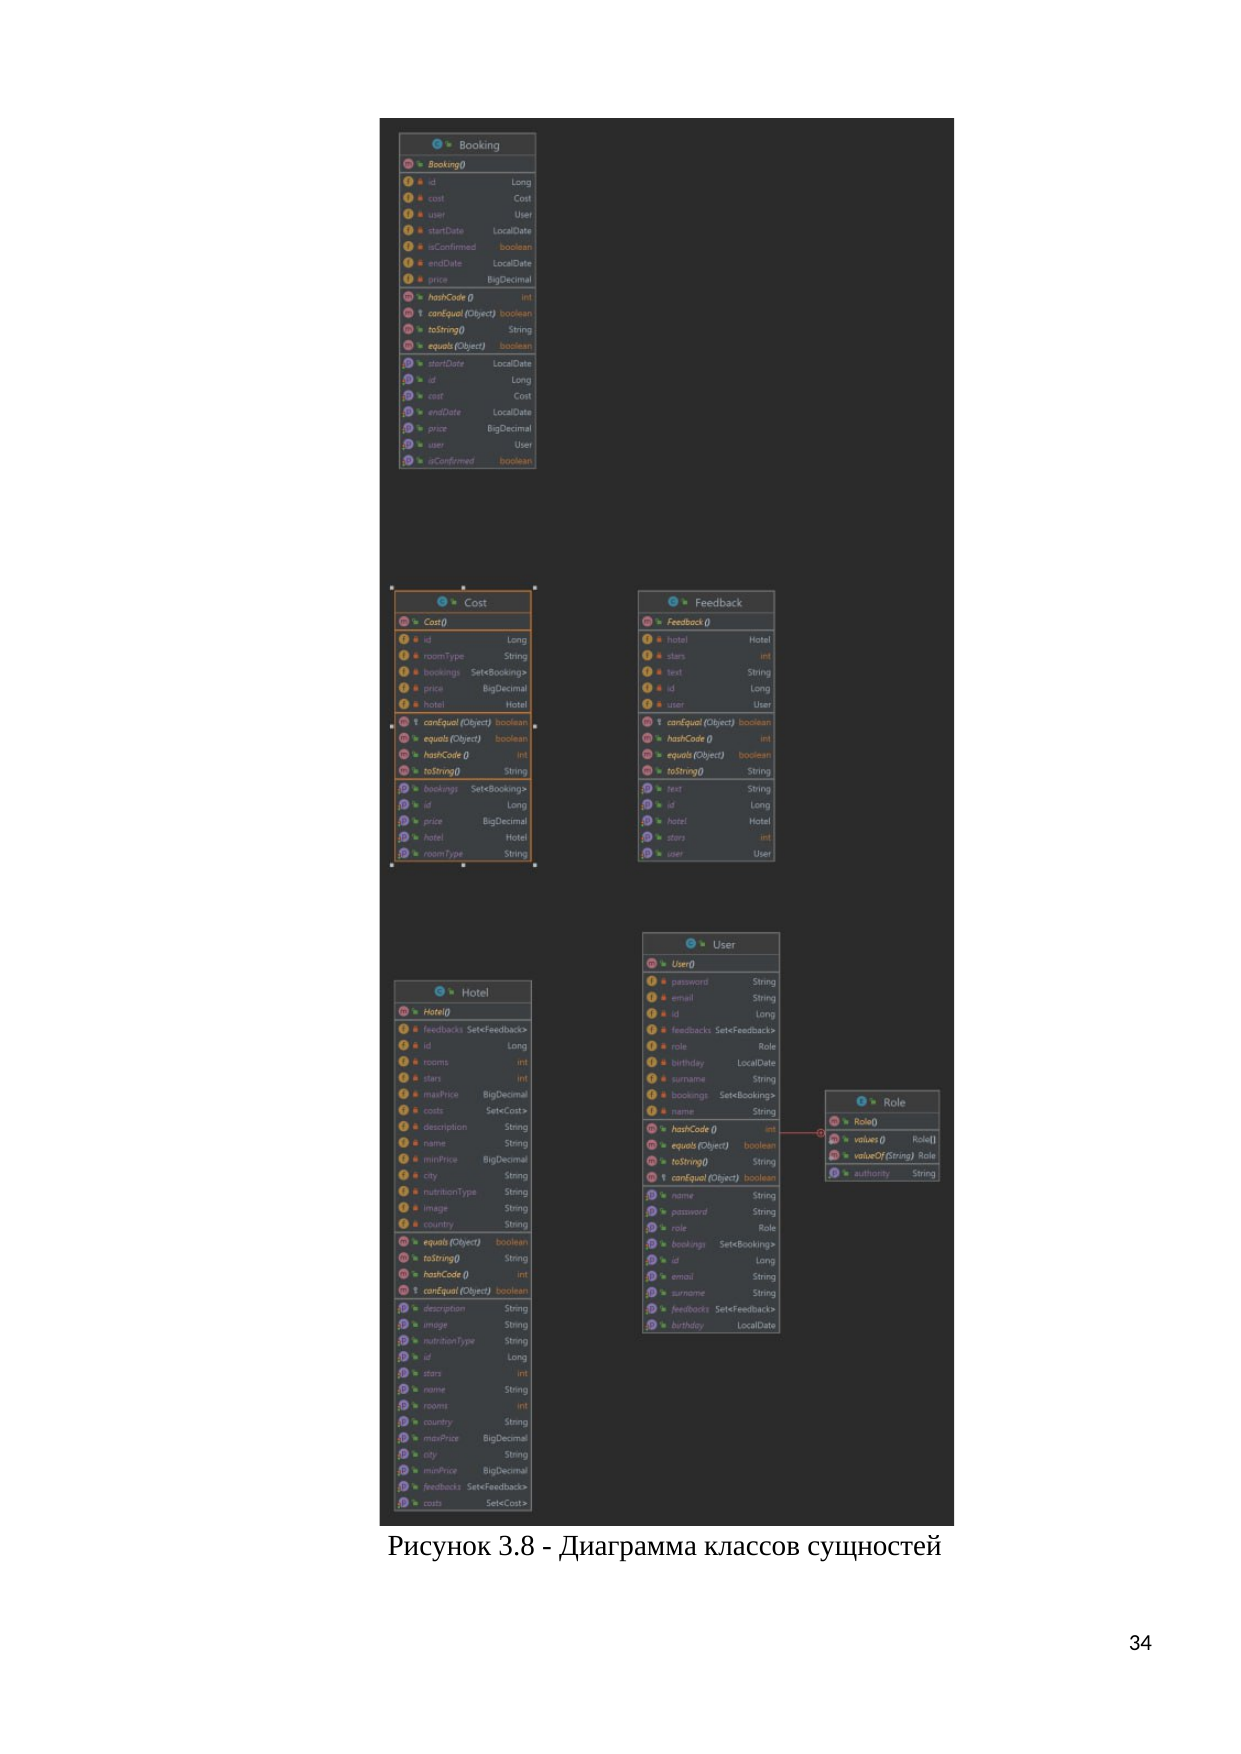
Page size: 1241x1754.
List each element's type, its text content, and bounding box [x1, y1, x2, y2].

picture [379, 118, 955, 1526]
